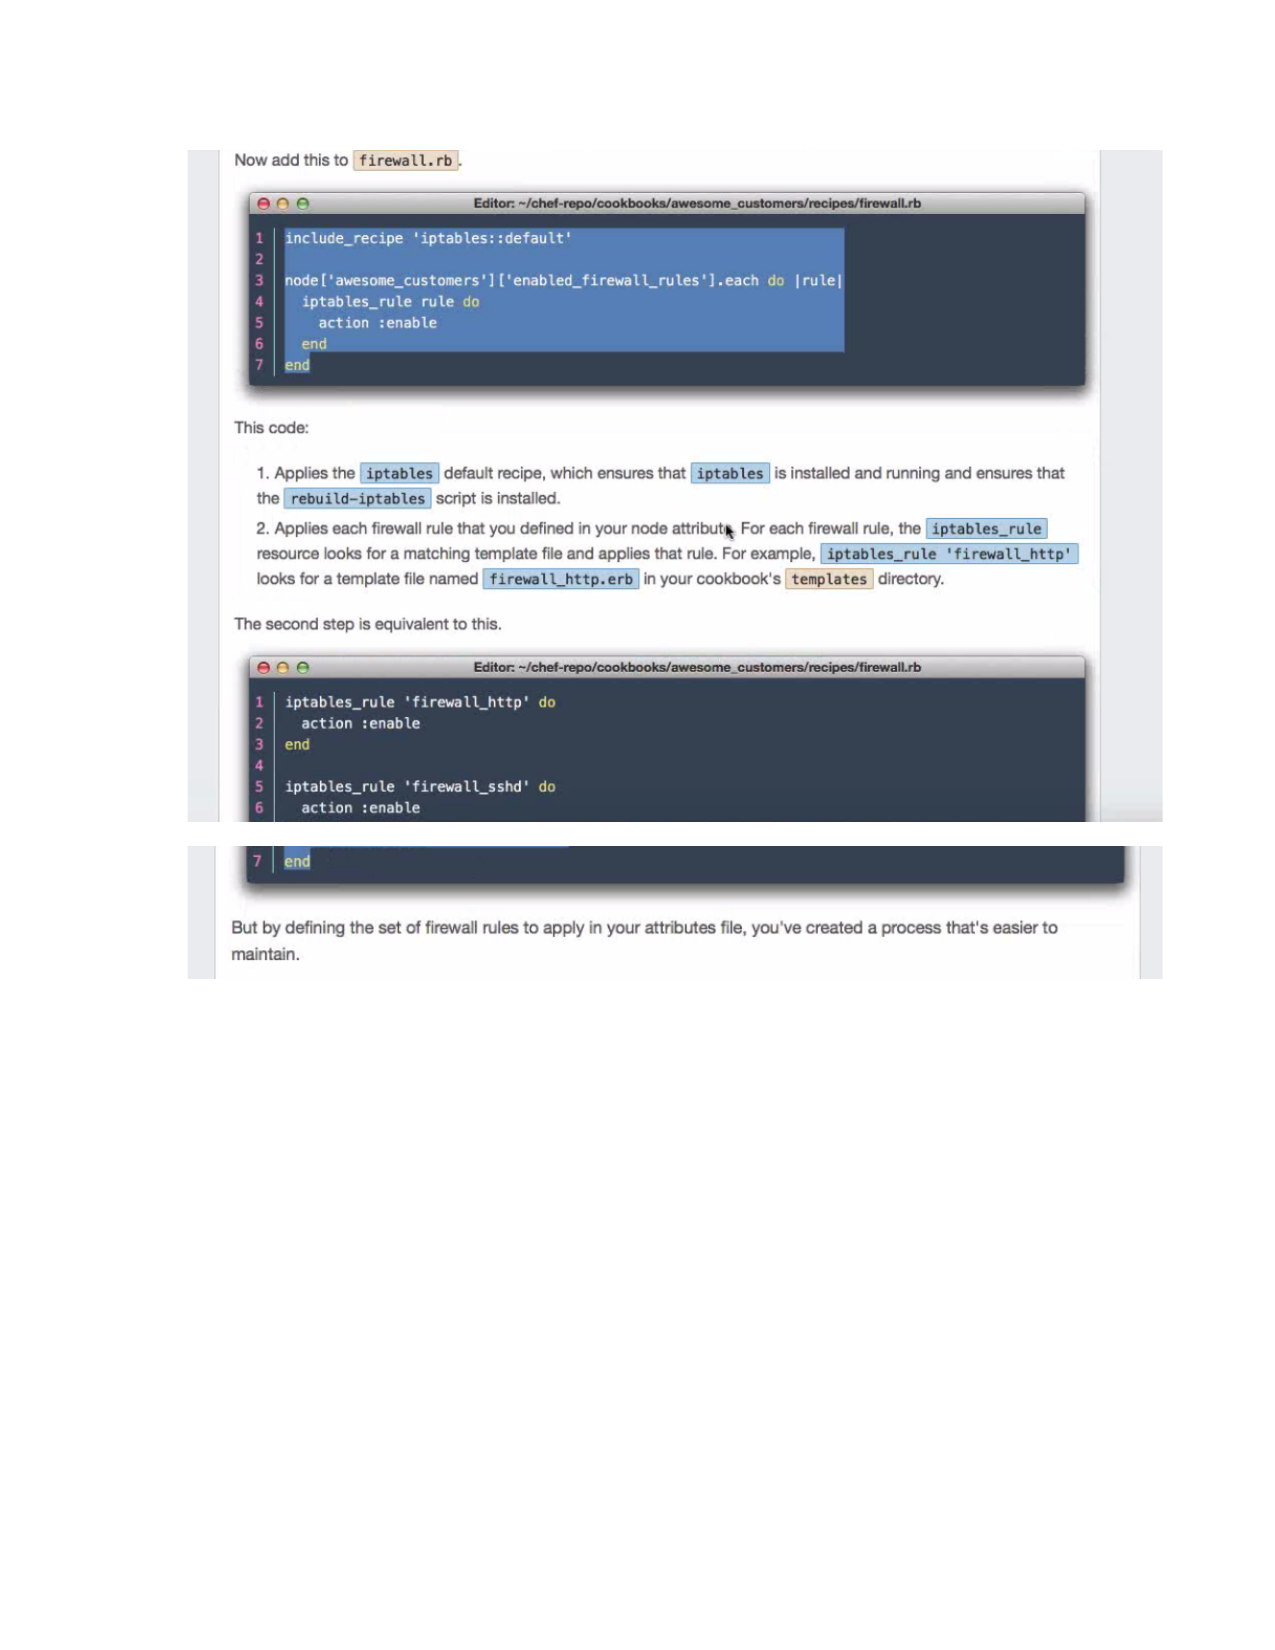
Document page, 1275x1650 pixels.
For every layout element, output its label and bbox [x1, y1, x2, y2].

picture [187, 846, 1163, 979]
picture [187, 150, 1163, 822]
